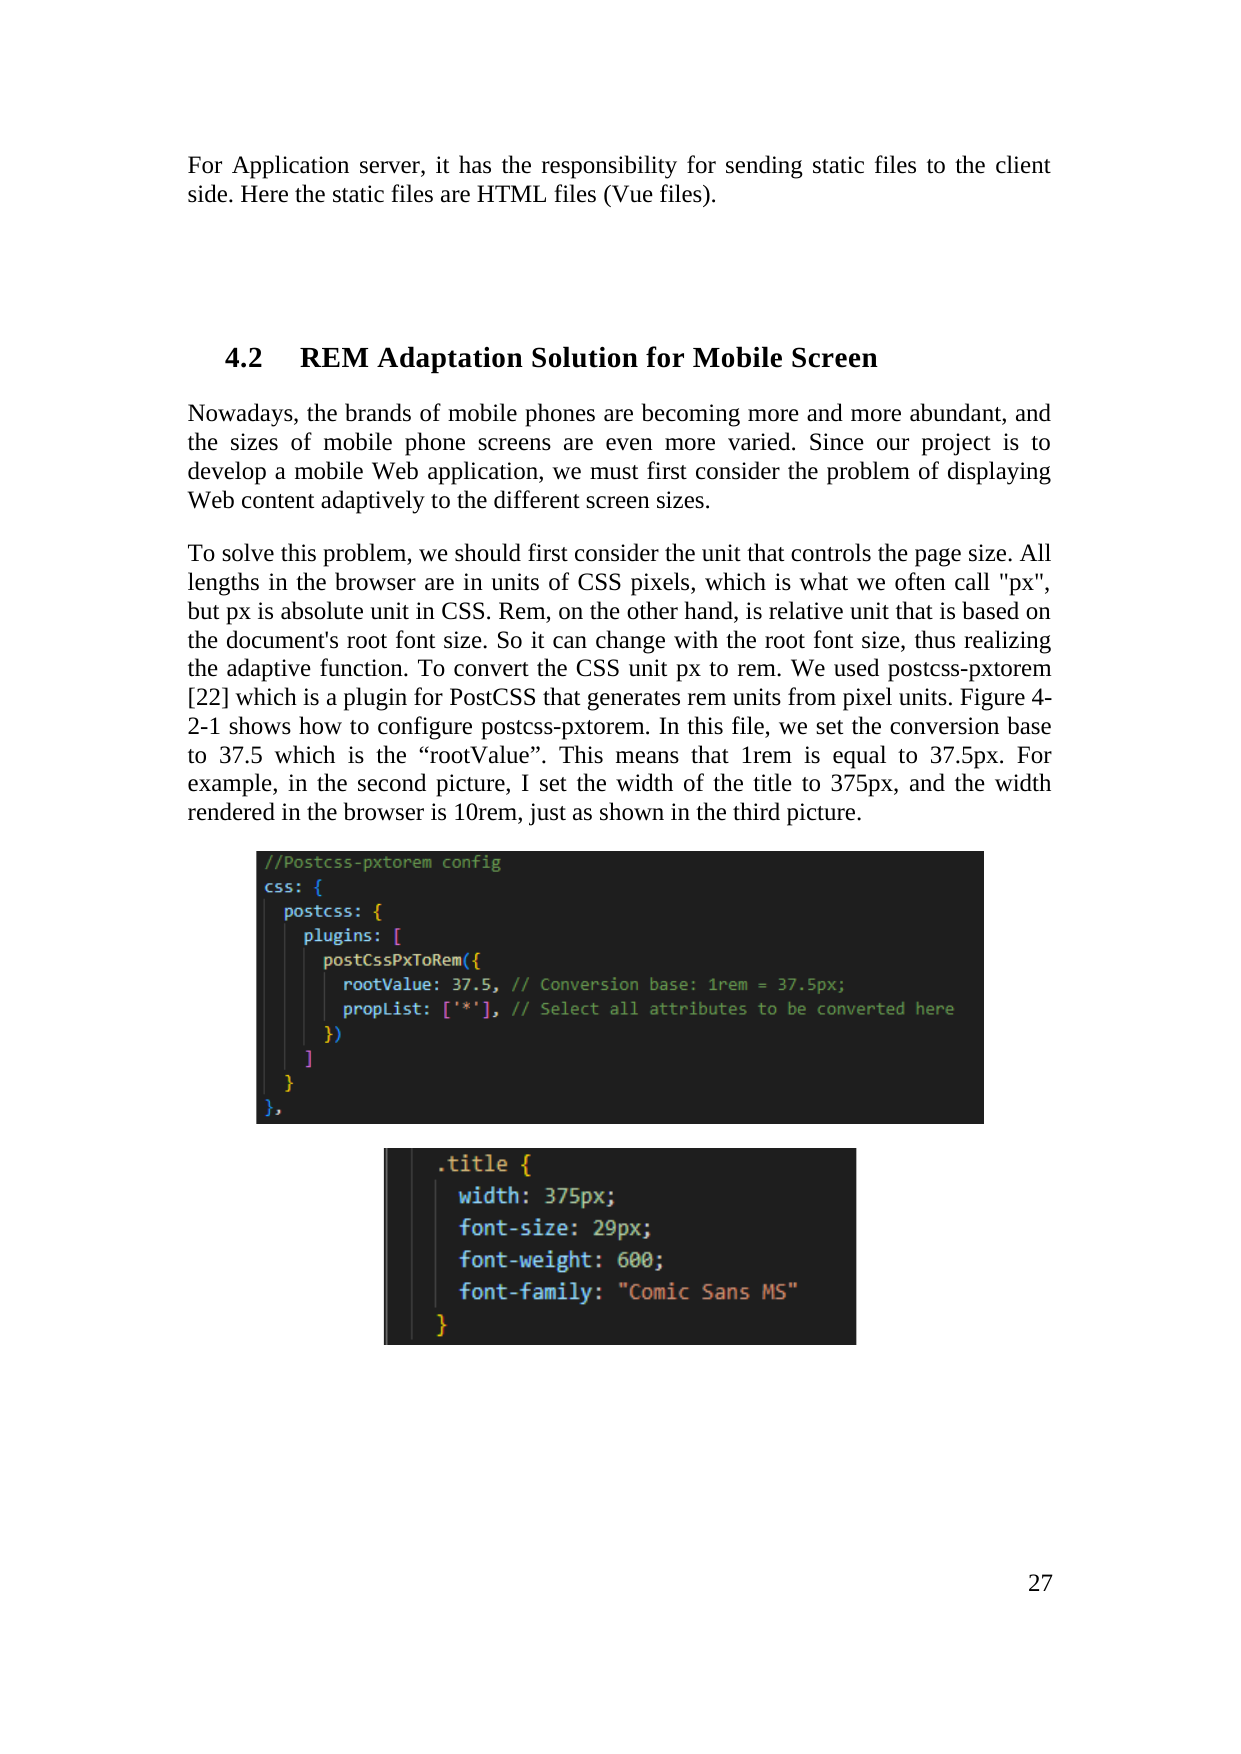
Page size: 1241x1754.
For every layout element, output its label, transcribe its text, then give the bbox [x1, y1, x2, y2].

picture [383, 1148, 857, 1345]
picture [256, 851, 984, 1124]
text To solve this problem, we should first consider the unit that controls the page size. All lengths in the browser are in units of CSS pixels, which is what we often call "px", but px is absolute unit in CSS. Rem, on the other hand, is relative unit that is based on the document's root font size. So it can change with the root font size, thus realizing the adaptive function. To convert the CSS unit px to rem. We used postcss-pxtorem which is a plugin for PostCSS that generates rem units from pixel units. Figure 4-2-1 shows how to configure postcss-pxtorem. In this file, we set the conversion base to 37.5 which is the “rootValue”. This means that 1rem is equal to 37.5px. For example, in the second picture, I set the width of the title to 375px, and the width rendered in the browser is 10rem, just as shown in the third picture. [187, 538, 1053, 826]
text Nowadays, the brands of mobile phones are becoming more and more abundant, and the sizes of mobile phone screens are even more varied. Since our project is to develop a mobile Web application, we must first consider the problem of displaying Web content adaptively to the different screen sizes. [187, 398, 1053, 513]
subtitle REM Adaptation Solution for Mobile Screen [225, 340, 1053, 373]
text For Application server, it has the responsibility for sending static files to the client side. Here the static files are HTML files (Vue files). [187, 150, 1053, 207]
